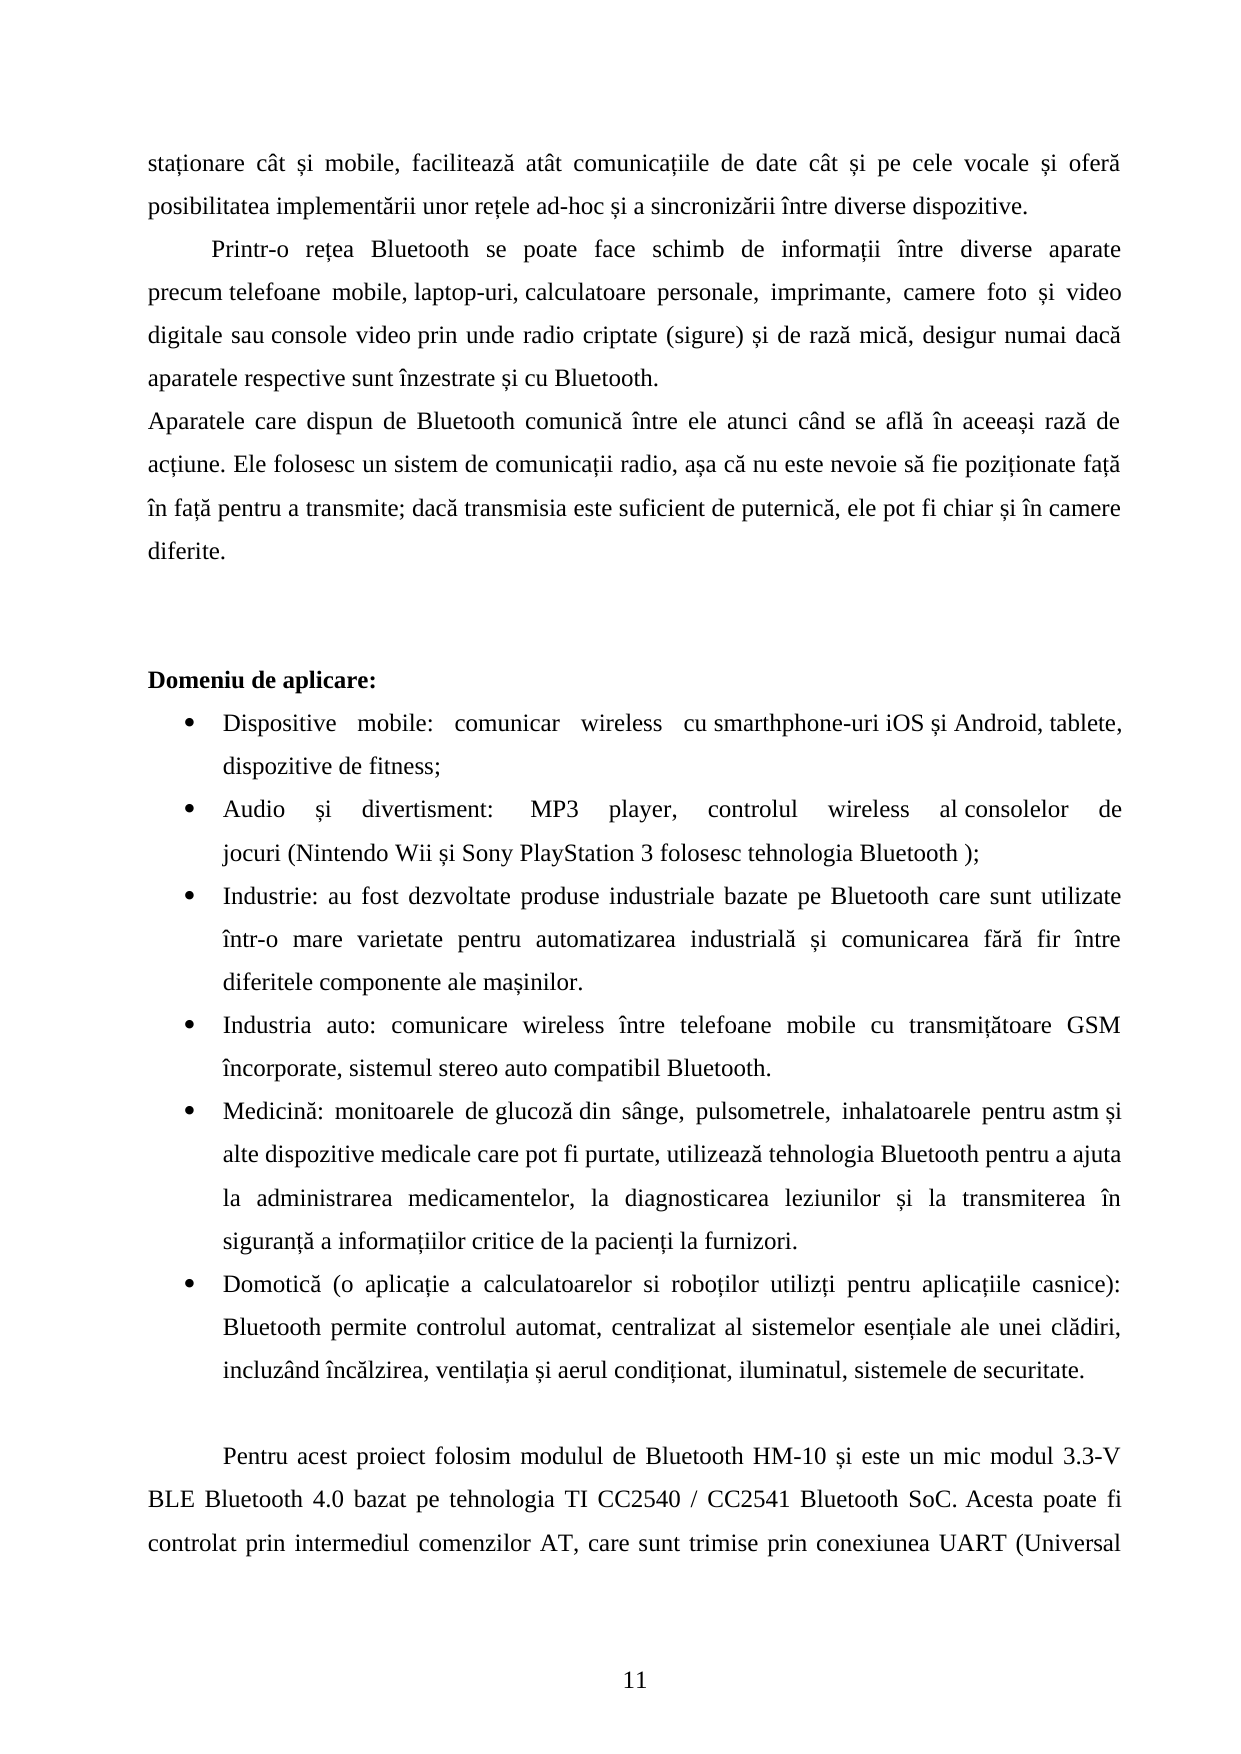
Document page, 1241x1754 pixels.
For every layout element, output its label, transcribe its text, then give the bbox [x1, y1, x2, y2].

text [148, 148, 1122, 219]
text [148, 1441, 1122, 1556]
text Domeniu de aplicare: [148, 665, 1122, 694]
list Domotică (o aplicație a calculatoarelor si roboților utilizți pentru aplicațiile casnice): Bluetooth permite controlul automat, centralizat al sistemelor esențiale ale unei clădiri, incluzând încălzirea, ventilația și aerul condiționat, iluminatul, sistemele de securitate. [185, 1269, 1122, 1384]
list Audio și divertisment: MP3 player, controlul wireless al consolelor de jocuri (Nintendo Wii și Sony PlayStation 3 folosesc tehnologia Bluetooth ); [185, 794, 1122, 866]
text Aparatele care dispun de Bluetooth comunică între ele atunci când se află în aceeași rază de acțiune. Ele folosesc un sistem de comunicații radio, așa că nu este nevoie să fie poziționate față în față pentru a transmite; dacă transmisia este suficient de puternică, ele pot fi chiar și în camere diferite. [148, 406, 1122, 564]
list Industrie: au fost dezvoltate produse industriale bazate pe Bluetooth care sunt utilizate într-o mare varietate pentru automatizarea industrială și comunicarea fără fir între diferitele componente ale mașinilor. [185, 881, 1122, 996]
list Medicină: monitoarele de glucoză din sânge, pulsometrele, inhalatoarele pentru astm și alte dispozitive medicale care pot fi purtate, utilizează tehnologia Bluetooth pentru a ajuta la administrarea medicamentelor, la diagnosticarea leziunilor și la transmiterea în siguranță a informațiilor critice de la pacienți la furnizori. [185, 1096, 1122, 1254]
text Printr-o rețea Bluetooth se poate face schimb de informații între diverse aparate precum telefoane mobile, laptop-uri, calculatoare personale, imprimante, camere foto și video digitale sau console video prin unde radio criptate (sigure) și de rază mică, desigur numai dacă aparatele respective sunt înzestrate și cu Bluetooth. [148, 234, 1122, 392]
list Industria auto: comunicare wireless între telefoane mobile cu transmițătoare GSM încorporate, sistemul stereo auto compatibil Bluetooth. [185, 1010, 1122, 1082]
list Dispositive mobile: comunicar wireless cu smarthphone-uri iOS și Android, tablete, dispozitive de fitness; [185, 708, 1122, 780]
